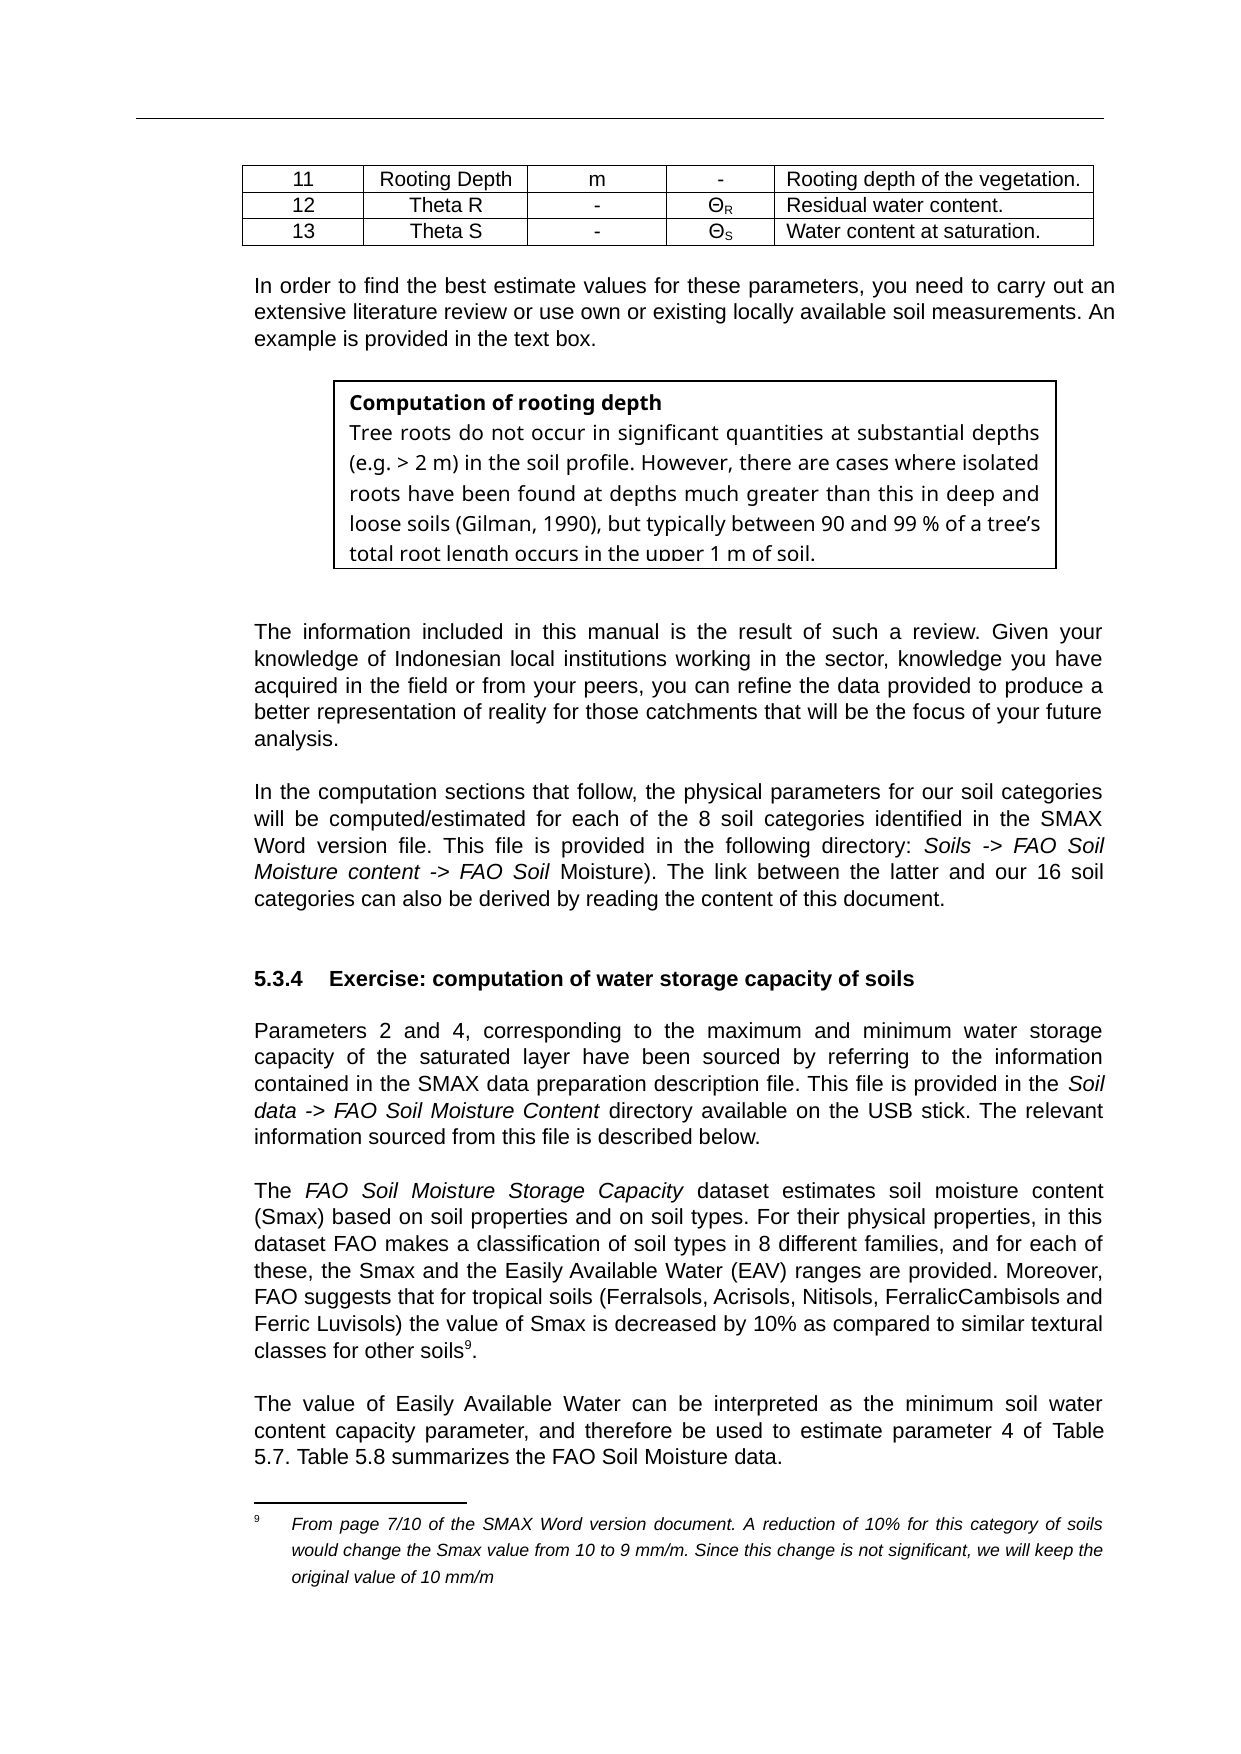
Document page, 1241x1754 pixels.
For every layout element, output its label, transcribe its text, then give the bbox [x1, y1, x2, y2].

table_cell ΘR [667, 193, 774, 218]
table_cell 13 [243, 219, 363, 245]
table_cell - [528, 193, 666, 218]
table_cell Rooting depth of the vegetation. [775, 166, 1093, 192]
table_cell 12 [243, 193, 363, 218]
text The FAO Soil Moisture Storage Capacity dataset estimates soil moisture content (Smax) based on soil properties and on soil types. For their physical properties, in this dataset FAO makes a classification of soil types in 8 different families, and for each of these, the Smax and the Easily Available Water (EAV) ranges are provided. Moreover, FAO suggests that for tropical soils (Ferralsols, Acrisols, Nitisols, FerralicCambisols and Ferric Luvisols) the value of Smax is decreased by 10% as compared to similar textural classes for other soils. [254, 1178, 1104, 1363]
subtitle Exercise: computation of water storage capacity of soils [254, 966, 1104, 991]
table_cell Water content at saturation. [775, 219, 1093, 245]
table_cell Theta S [364, 219, 527, 245]
table_cell Residual water content. [775, 193, 1093, 218]
table_cell m [528, 166, 666, 192]
text In order to find the best estimate values for these parameters, you need to carry out an extensive literature review or use own or existing locally available soil measurements. An example is provided in the text box. [254, 272, 1117, 351]
text In the computation sections that follow, the physical parameters for our soil categories will be computed/estimated for each of the 8 soil categories identified in the SMAX Word version file. This file is provided in the following directory: Soils -> FAO Soil Moisture content -> FAO Soil Moisture). The link between the latter and our 16 soil categories can also be derived by reading the content of this document. [254, 779, 1104, 911]
table_cell Rooting Depth [364, 166, 527, 192]
text Parameters 2 and 4, corresponding to the maximum and minimum water storage capacity of the saturated layer have been sourced by referring to the information contained in the SMAX data preparation description file. This file is provided in the Soil data -> FAO Soil Moisture Content directory available on the USB stick. The relevant information sourced from this file is described below. [254, 1018, 1104, 1149]
table_cell - [667, 166, 774, 192]
table_cell ΘS [667, 219, 774, 245]
text The information included in this manual is the result of such a review. Given your knowledge of Indonesian local institutions working in the sector, knowledge you have acquired in the field or from your peers, you can refine the data provided to produce a better representation of reality for those catchments that will be the focus of your future analysis. [254, 619, 1104, 751]
table_cell - [528, 219, 666, 245]
table_cell 11 [243, 166, 363, 192]
table_cell Theta R [364, 193, 527, 218]
